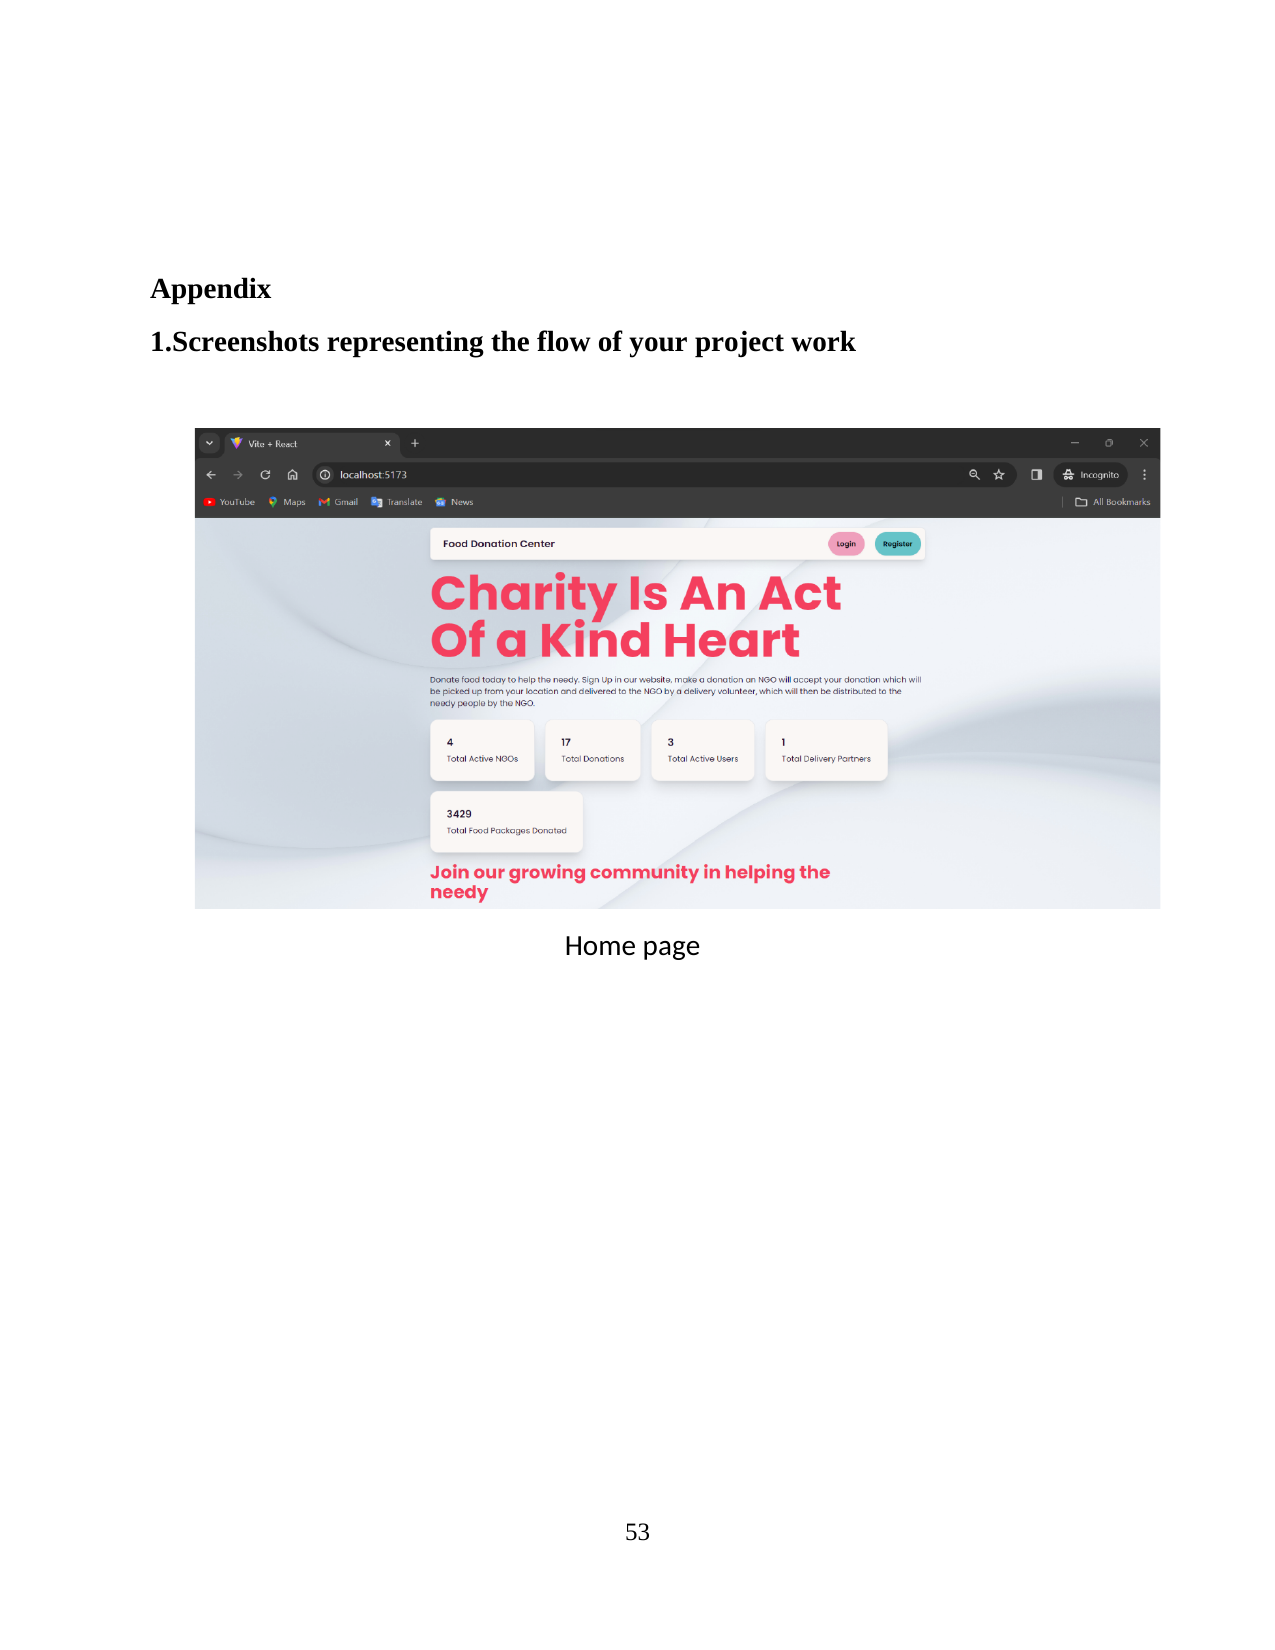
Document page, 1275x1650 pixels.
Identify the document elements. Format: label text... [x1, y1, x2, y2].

text Home page [150, 927, 1125, 962]
text Appendix [150, 271, 1125, 305]
picture [194, 428, 1161, 909]
text 1.Screenshots representing the flow of your project work [150, 324, 1125, 358]
